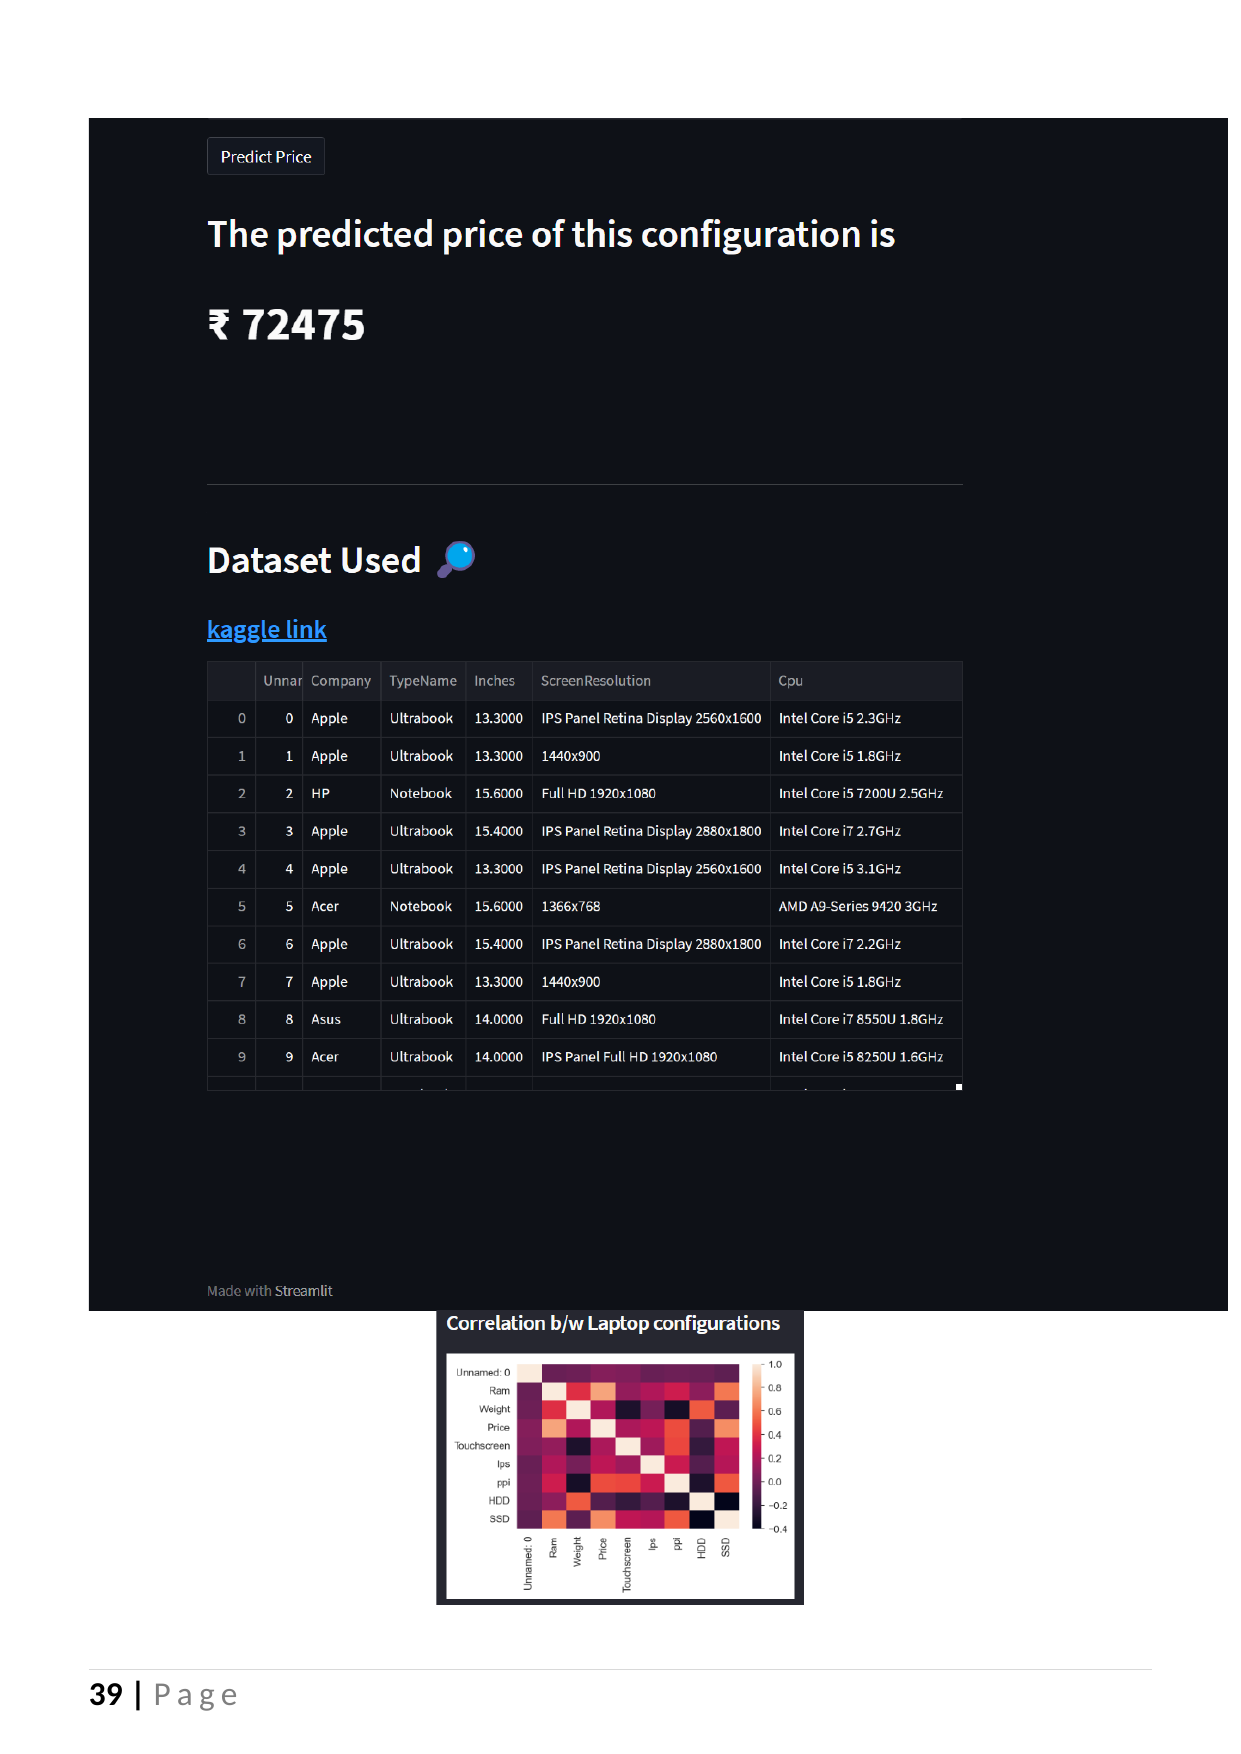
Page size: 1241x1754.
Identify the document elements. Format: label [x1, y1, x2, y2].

picture [88, 118, 1228, 1605]
